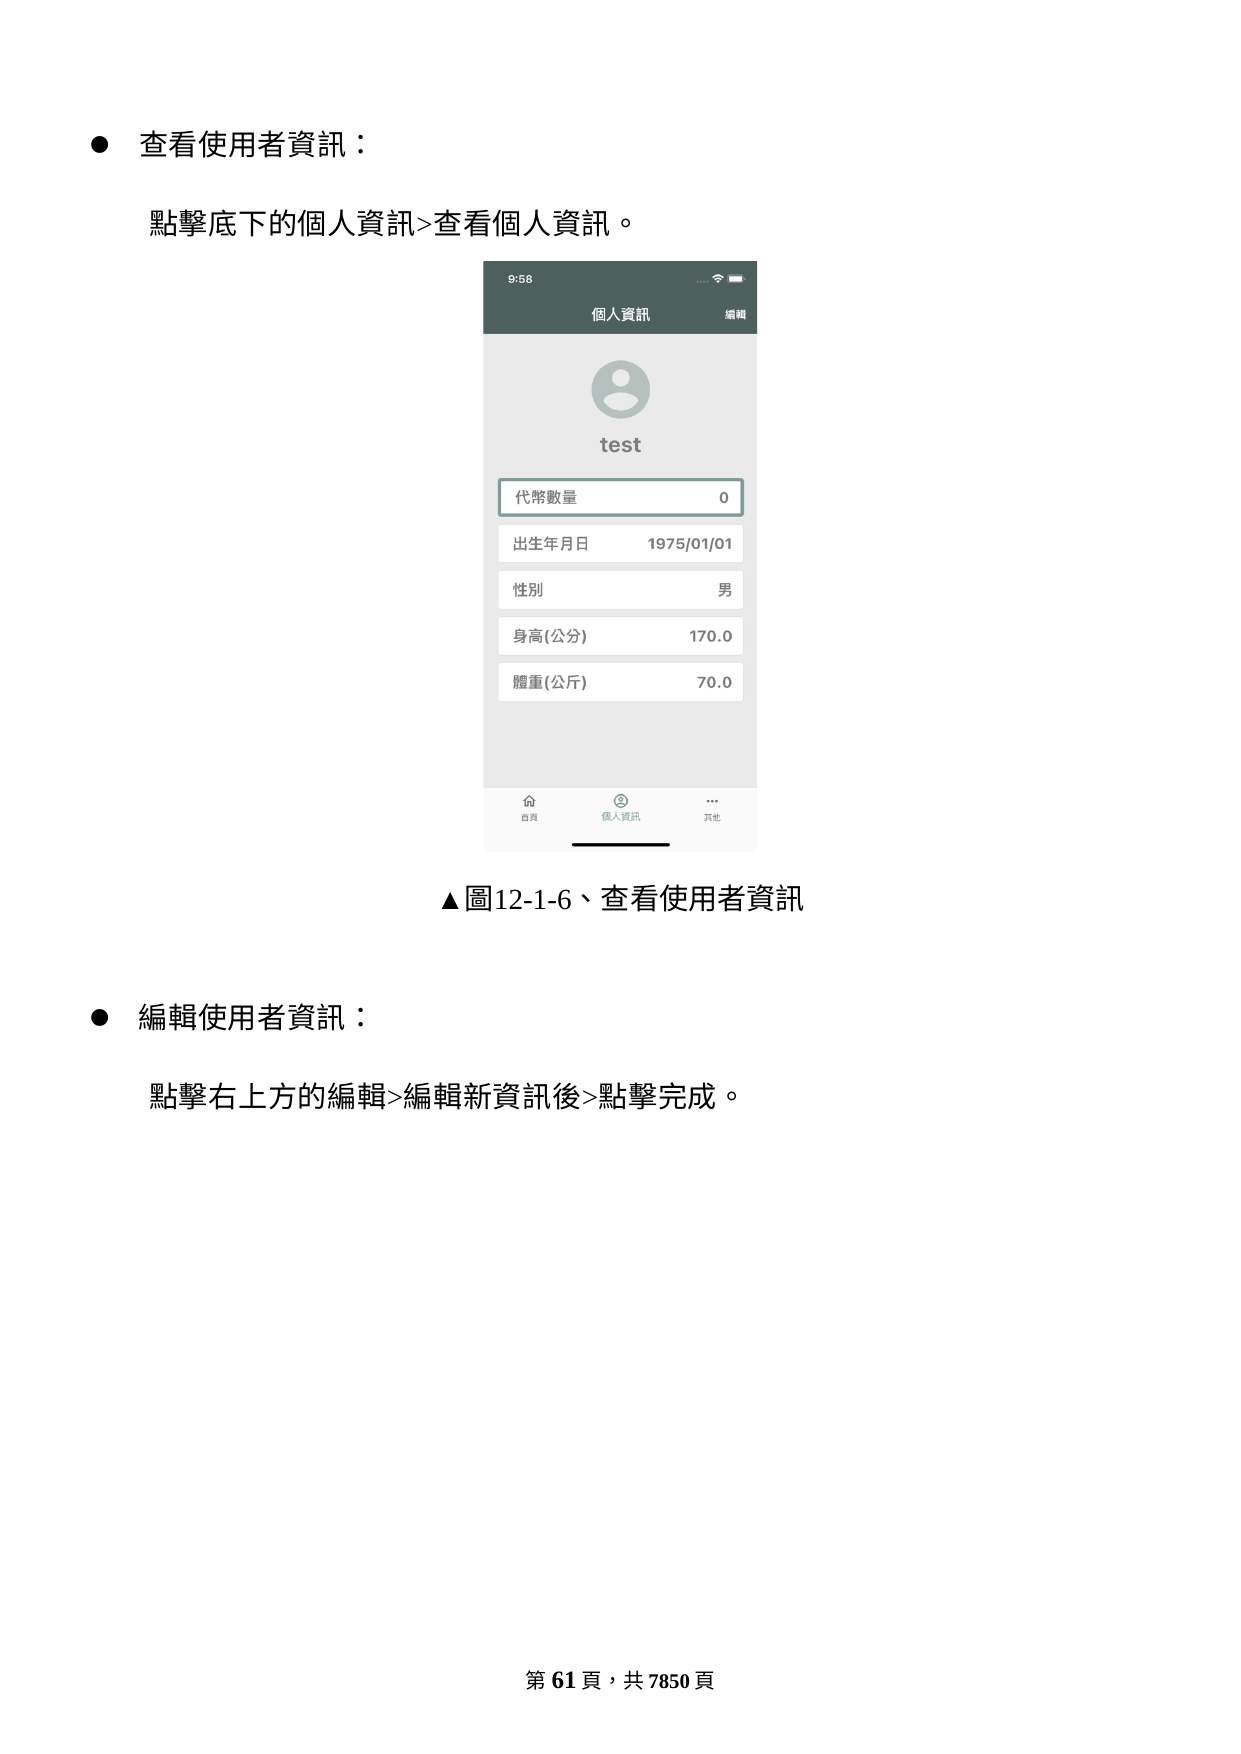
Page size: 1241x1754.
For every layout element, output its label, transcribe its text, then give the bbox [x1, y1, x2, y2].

list 查看使用者資訊： [89, 103, 1152, 182]
list 編輯使用者資訊： [89, 976, 1152, 1055]
text 點擊右上方的編輯>編輯新資訊後>點擊完成。 [89, 1055, 1152, 1134]
picture [483, 261, 758, 852]
text 點擊底下的個人資訊>查看個人資訊。 [89, 182, 1152, 261]
